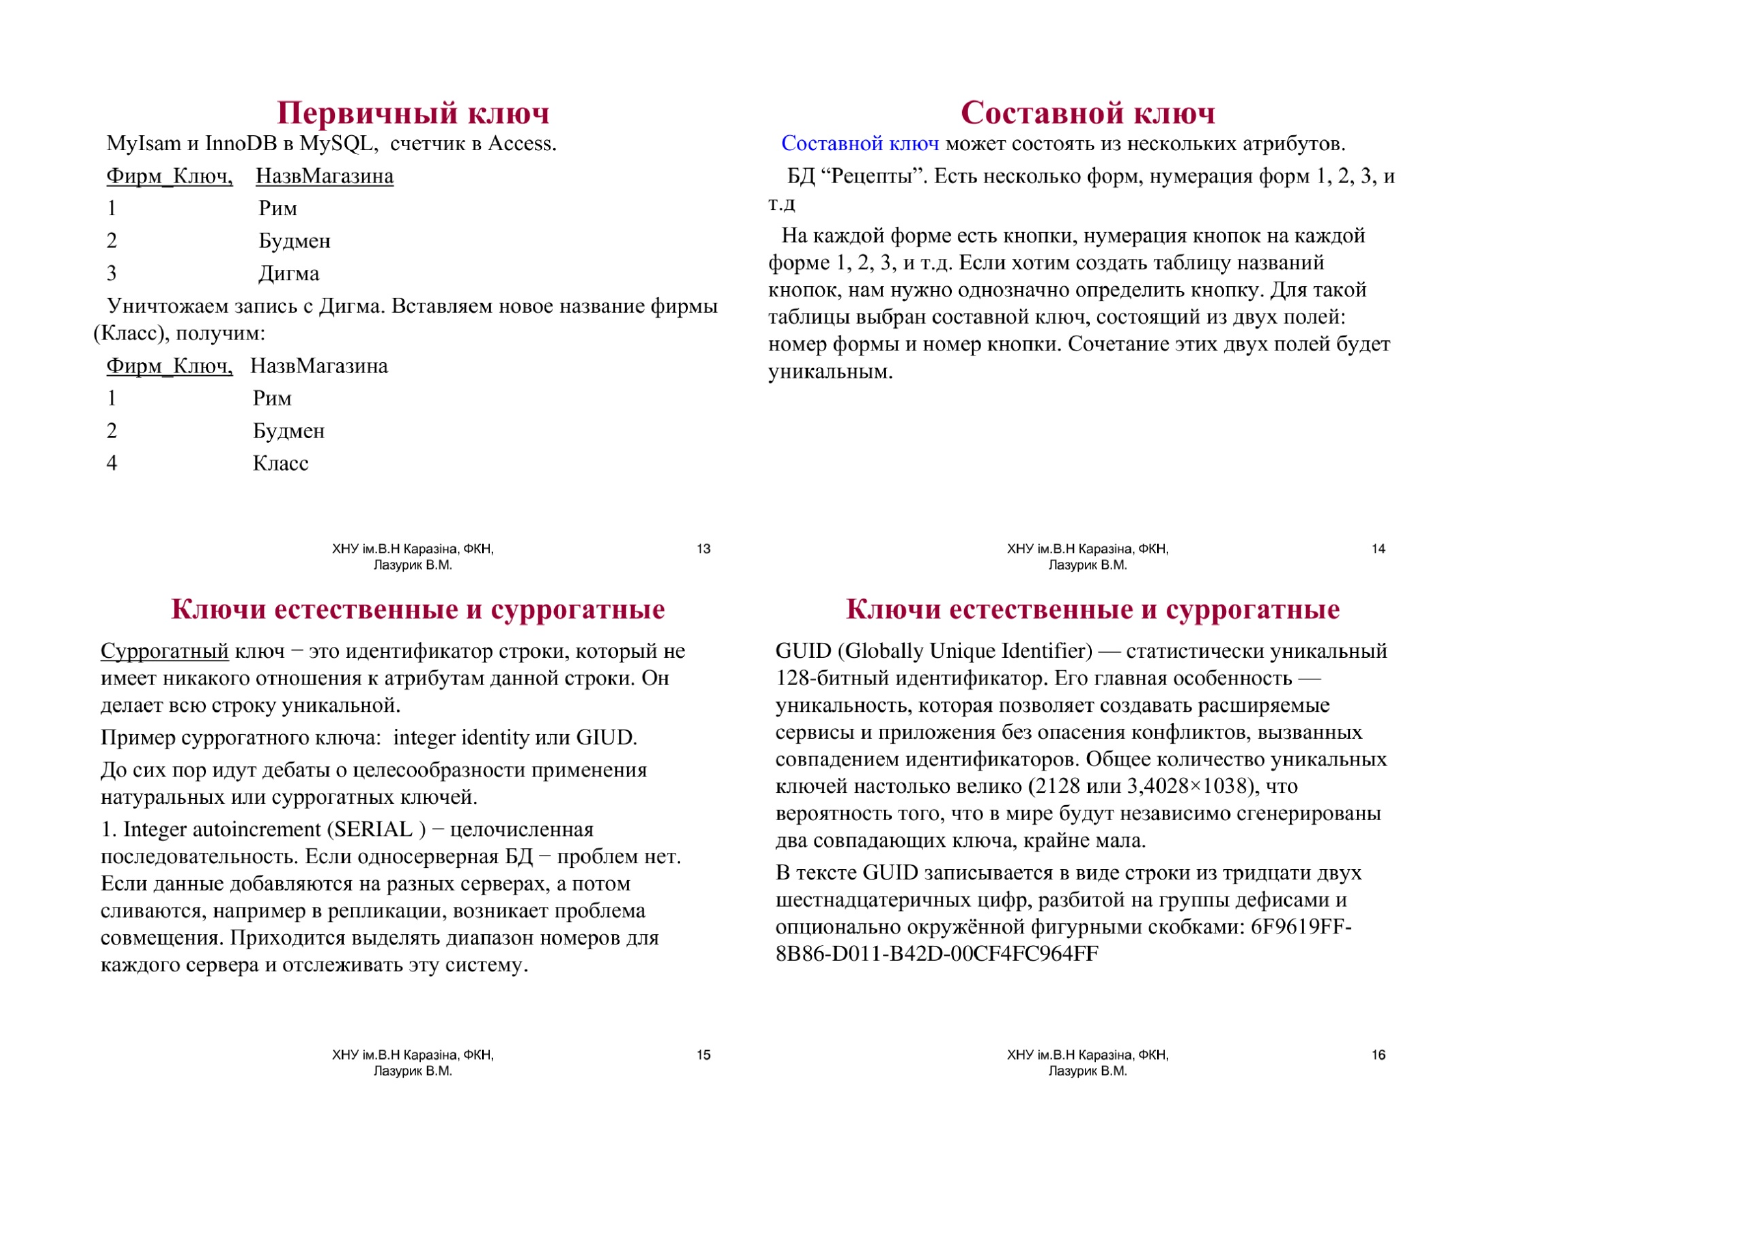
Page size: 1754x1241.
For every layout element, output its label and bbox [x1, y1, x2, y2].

picture [75, 75, 1425, 1088]
